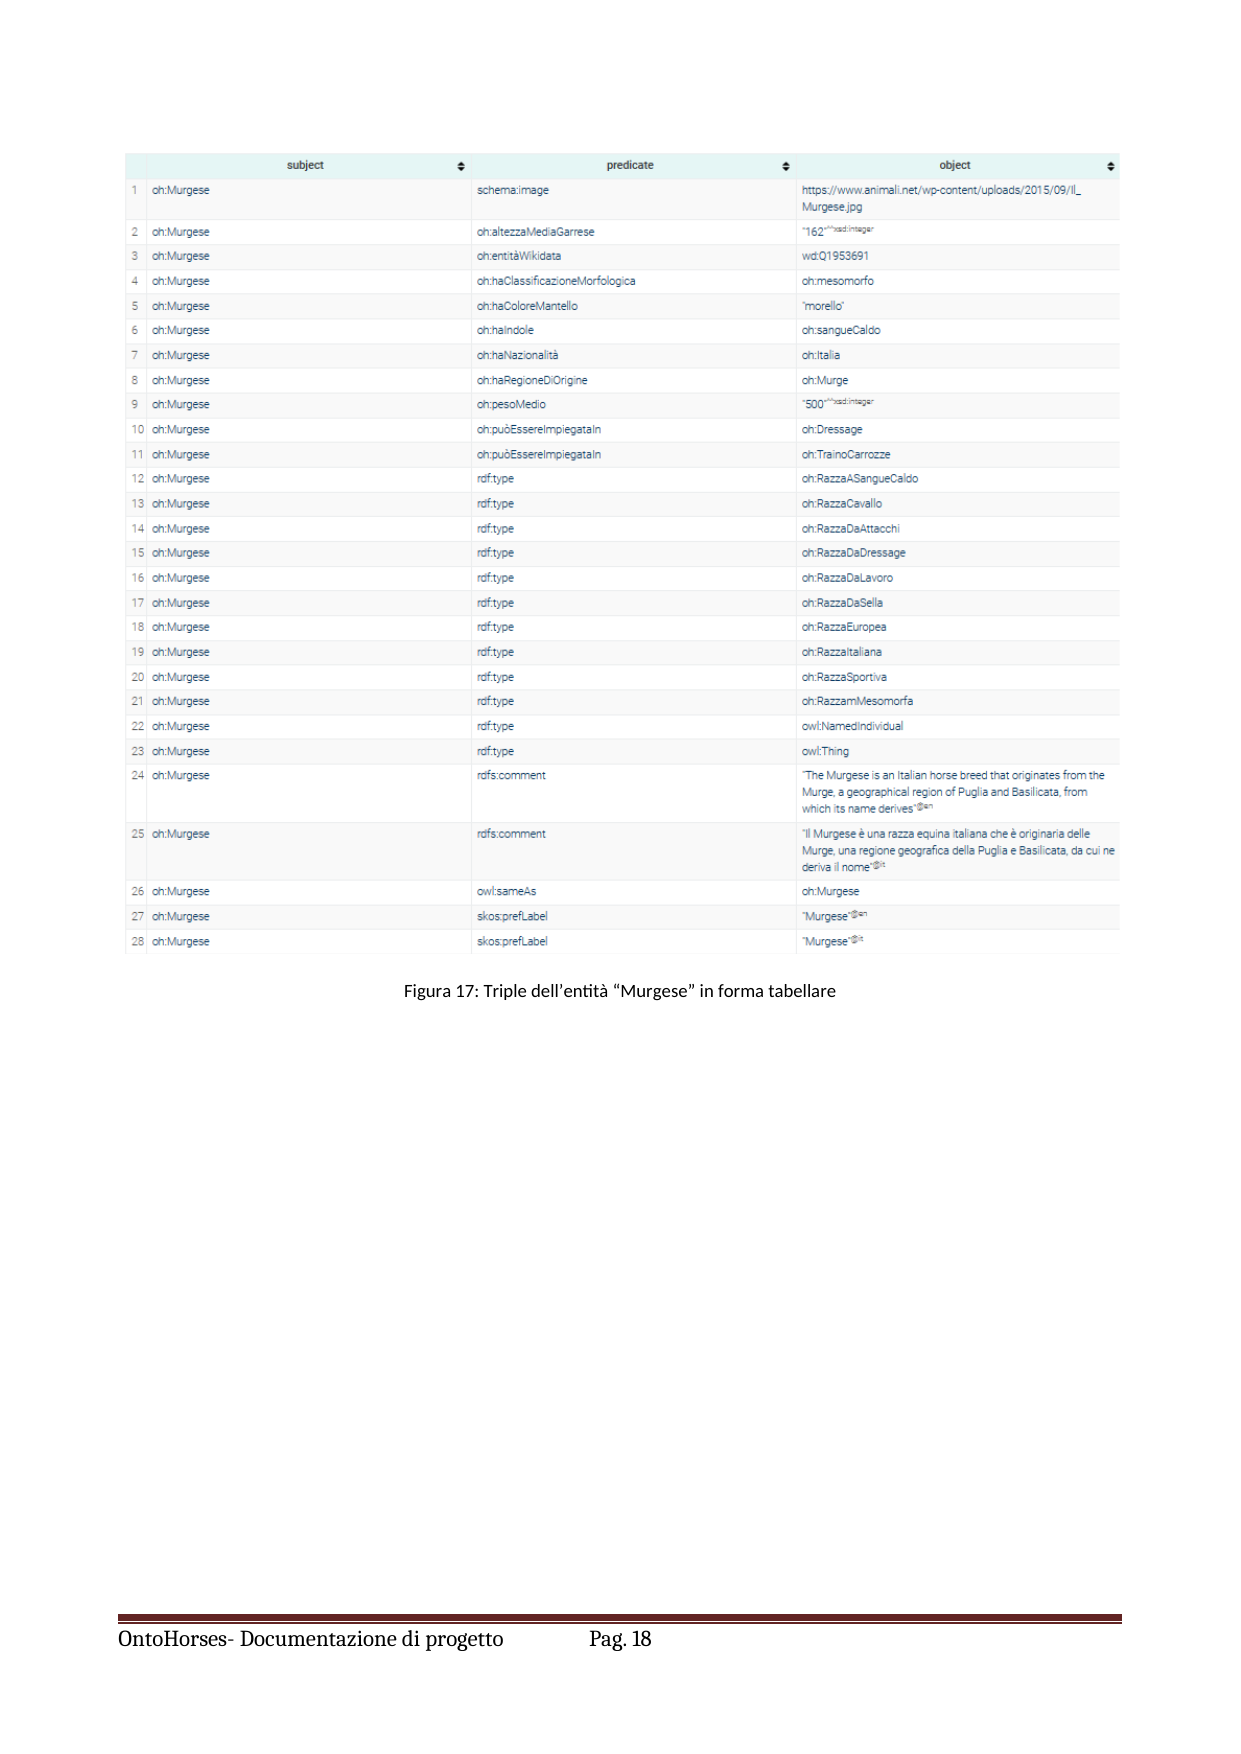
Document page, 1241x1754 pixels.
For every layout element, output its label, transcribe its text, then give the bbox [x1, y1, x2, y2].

picture [120, 147, 1120, 954]
text Figura 17: Triple dell’entità “Murgese” in forma tabellare [118, 979, 1122, 1002]
